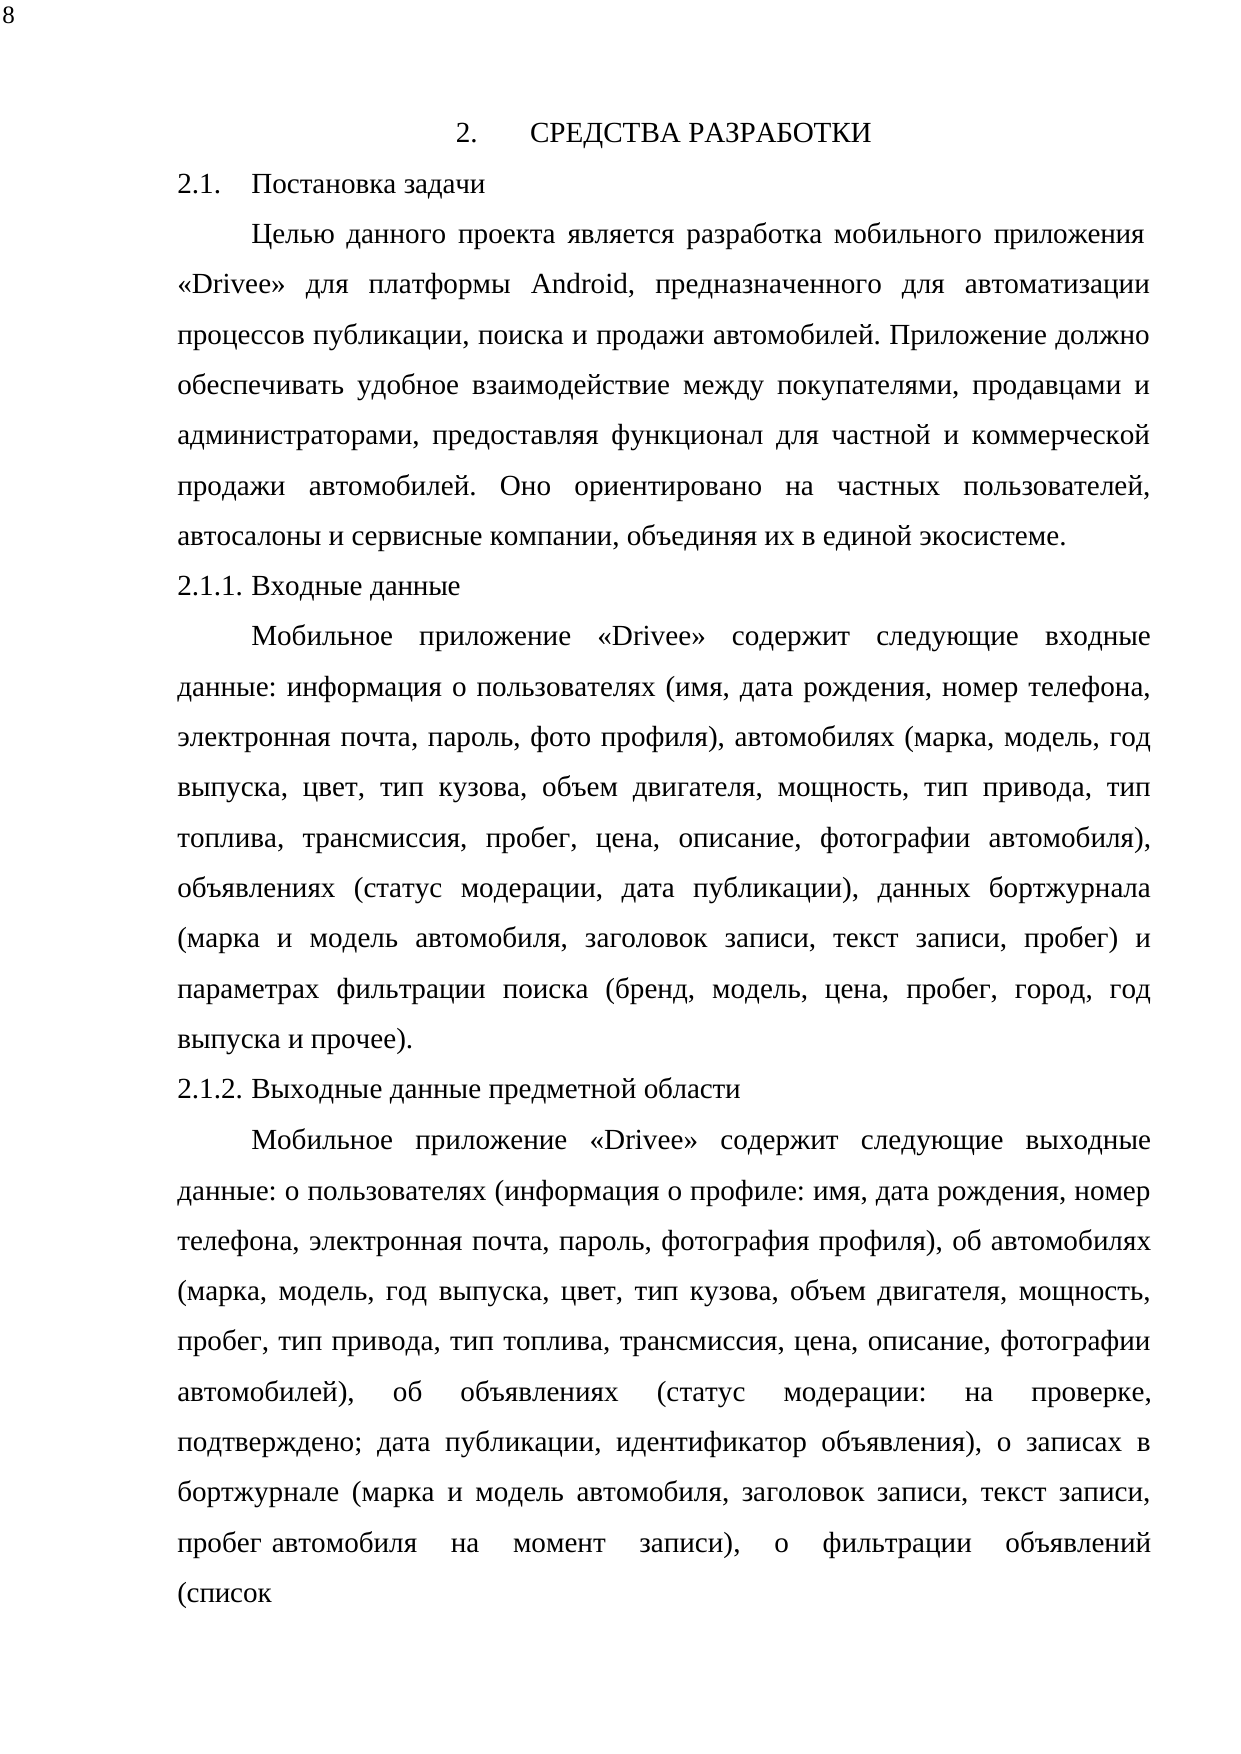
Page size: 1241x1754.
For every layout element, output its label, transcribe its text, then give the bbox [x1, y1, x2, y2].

subtitle Выходные данные предметной области [177, 1072, 1226, 1105]
text «Drivee» для платформы Android, предназначенного для автоматизации процессов публикации, поиска и продажи автомобилей. Приложение должно обеспечивать удобное взаимодействие между покупателями, продавцами и администраторами, предоставляя функционал для частной и коммерческой продажи автомобилей. Оно ориентировано на частных пользователей, автосалоны и сервисные компании, объединяя их в единой экосистеме. [177, 266, 1151, 552]
text Мобильное приложение «Drivee» содержит следующие выходные данные: о пользователях (информация о профиле: имя, дата рождения, номер телефона, электронная почта, пароль, фотография профиля), об автомобилях (марка, модель, год выпуска, цвет, тип кузова, объем двигателя, мощность, пробег, тип привода, тип топлива, трансмиссия, цена, описание, фотографии автомобилей), об объявлениях (статус модерации: на проверке, подтверждено; дата публикации, идентификатор объявления), о записах в бортжурнале (марка и модель автомобиля, заголовок записи, текст записи, пробег автомобиля на момент записи), о фильтрации объявлений (список [177, 1122, 1152, 1609]
subtitle Входные данные [177, 568, 1226, 602]
subtitle СРЕДСТВА РАЗРАБОТКИ [456, 115, 1226, 149]
text Целью данного проекта является разработка мобильного приложения [251, 216, 1226, 249]
subtitle Постановка задачи [177, 166, 1226, 199]
text Мобильное приложение «Drivee» содержит следующие входные данные: информация о пользователях (имя, дата рождения, номер телефона, электронная почта, пароль, фото профиля), автомобилях (марка, модель, год выпуска, цвет, тип кузова, объем двигателя, мощность, тип привода, тип топлива, трансмиссия, пробег, цена, описание, фотографии автомобиля), объявлениях (статус модерации, дата публикации), данных бортжурнала (марка и модель автомобиля, заголовок записи, текст записи, пробег) и параметрах фильтрации поиска (бренд, модель, цена, пробег, город, год выпуска и прочее). [177, 618, 1152, 1054]
